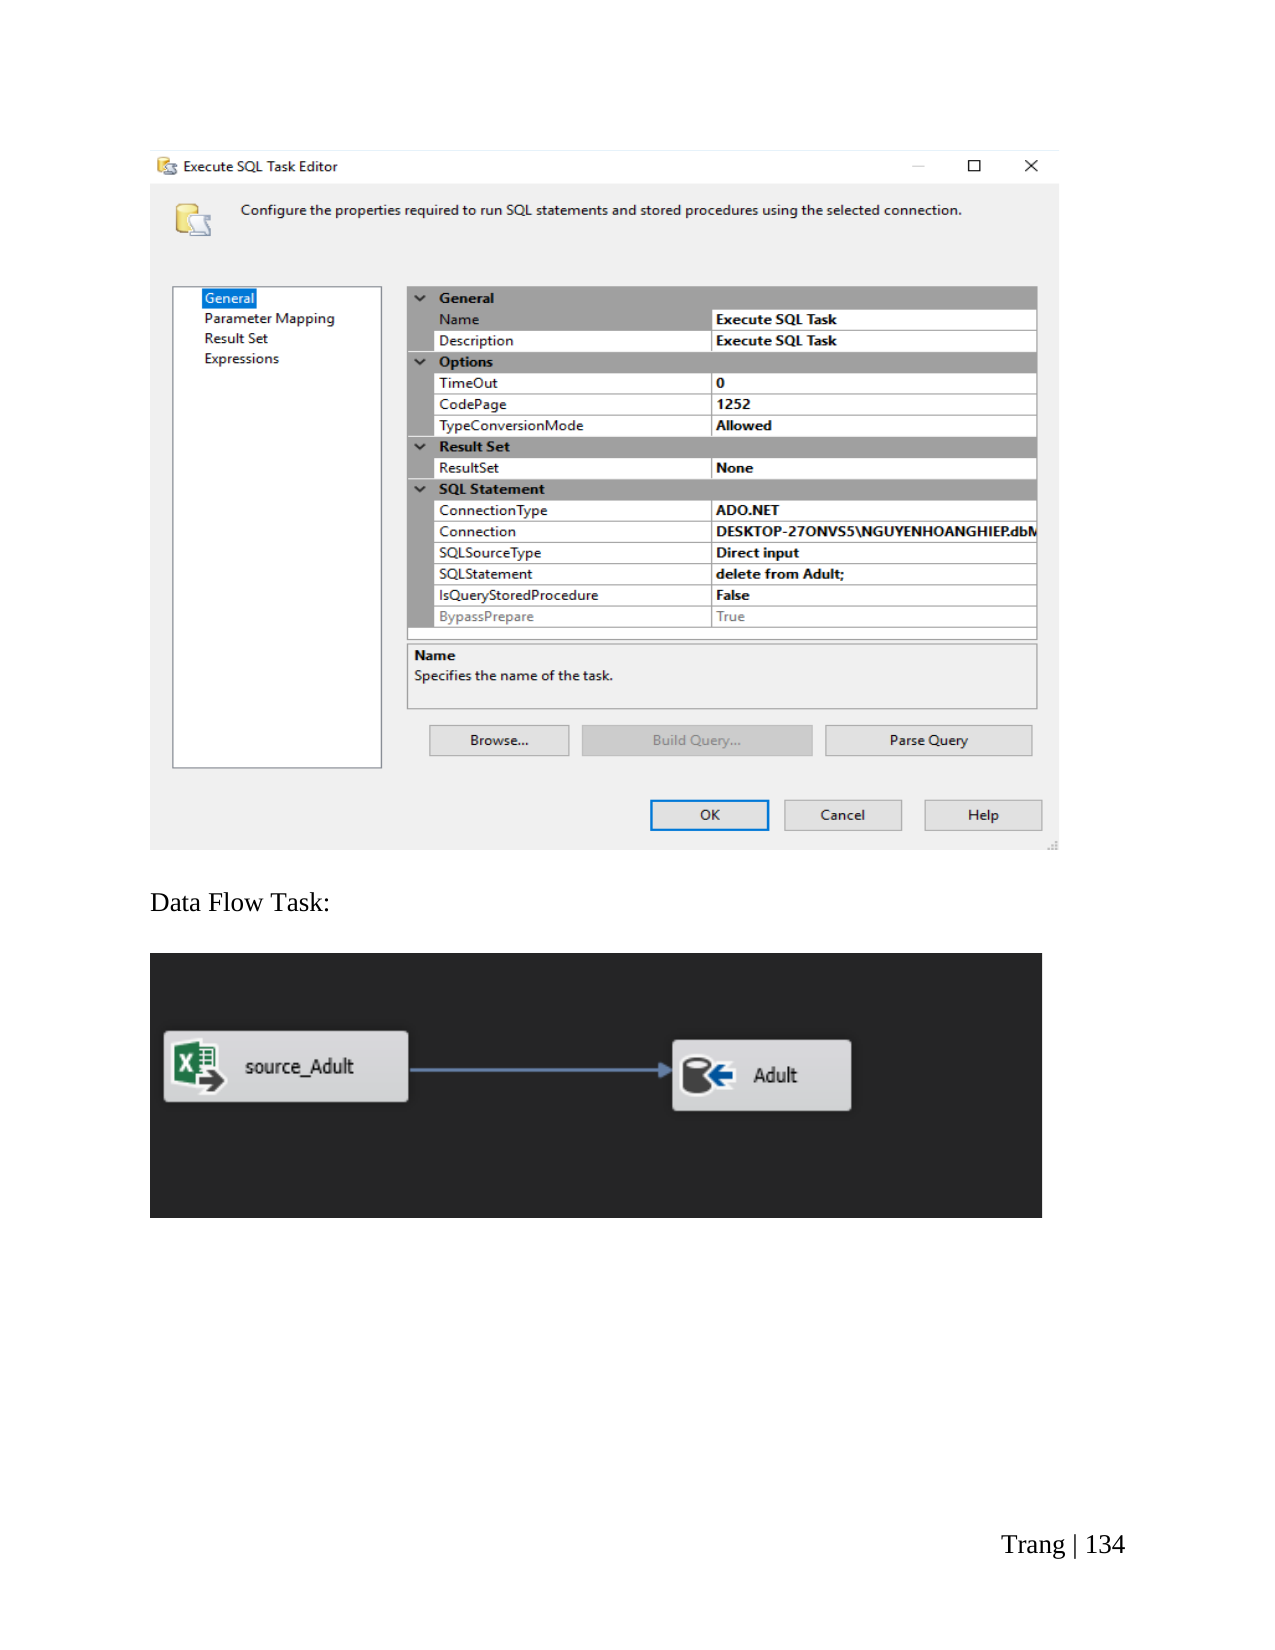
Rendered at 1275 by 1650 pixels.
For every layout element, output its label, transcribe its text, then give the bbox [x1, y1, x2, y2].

picture [150, 150, 1060, 850]
picture [150, 953, 1043, 1218]
text Data Flow Task: [150, 886, 1125, 917]
